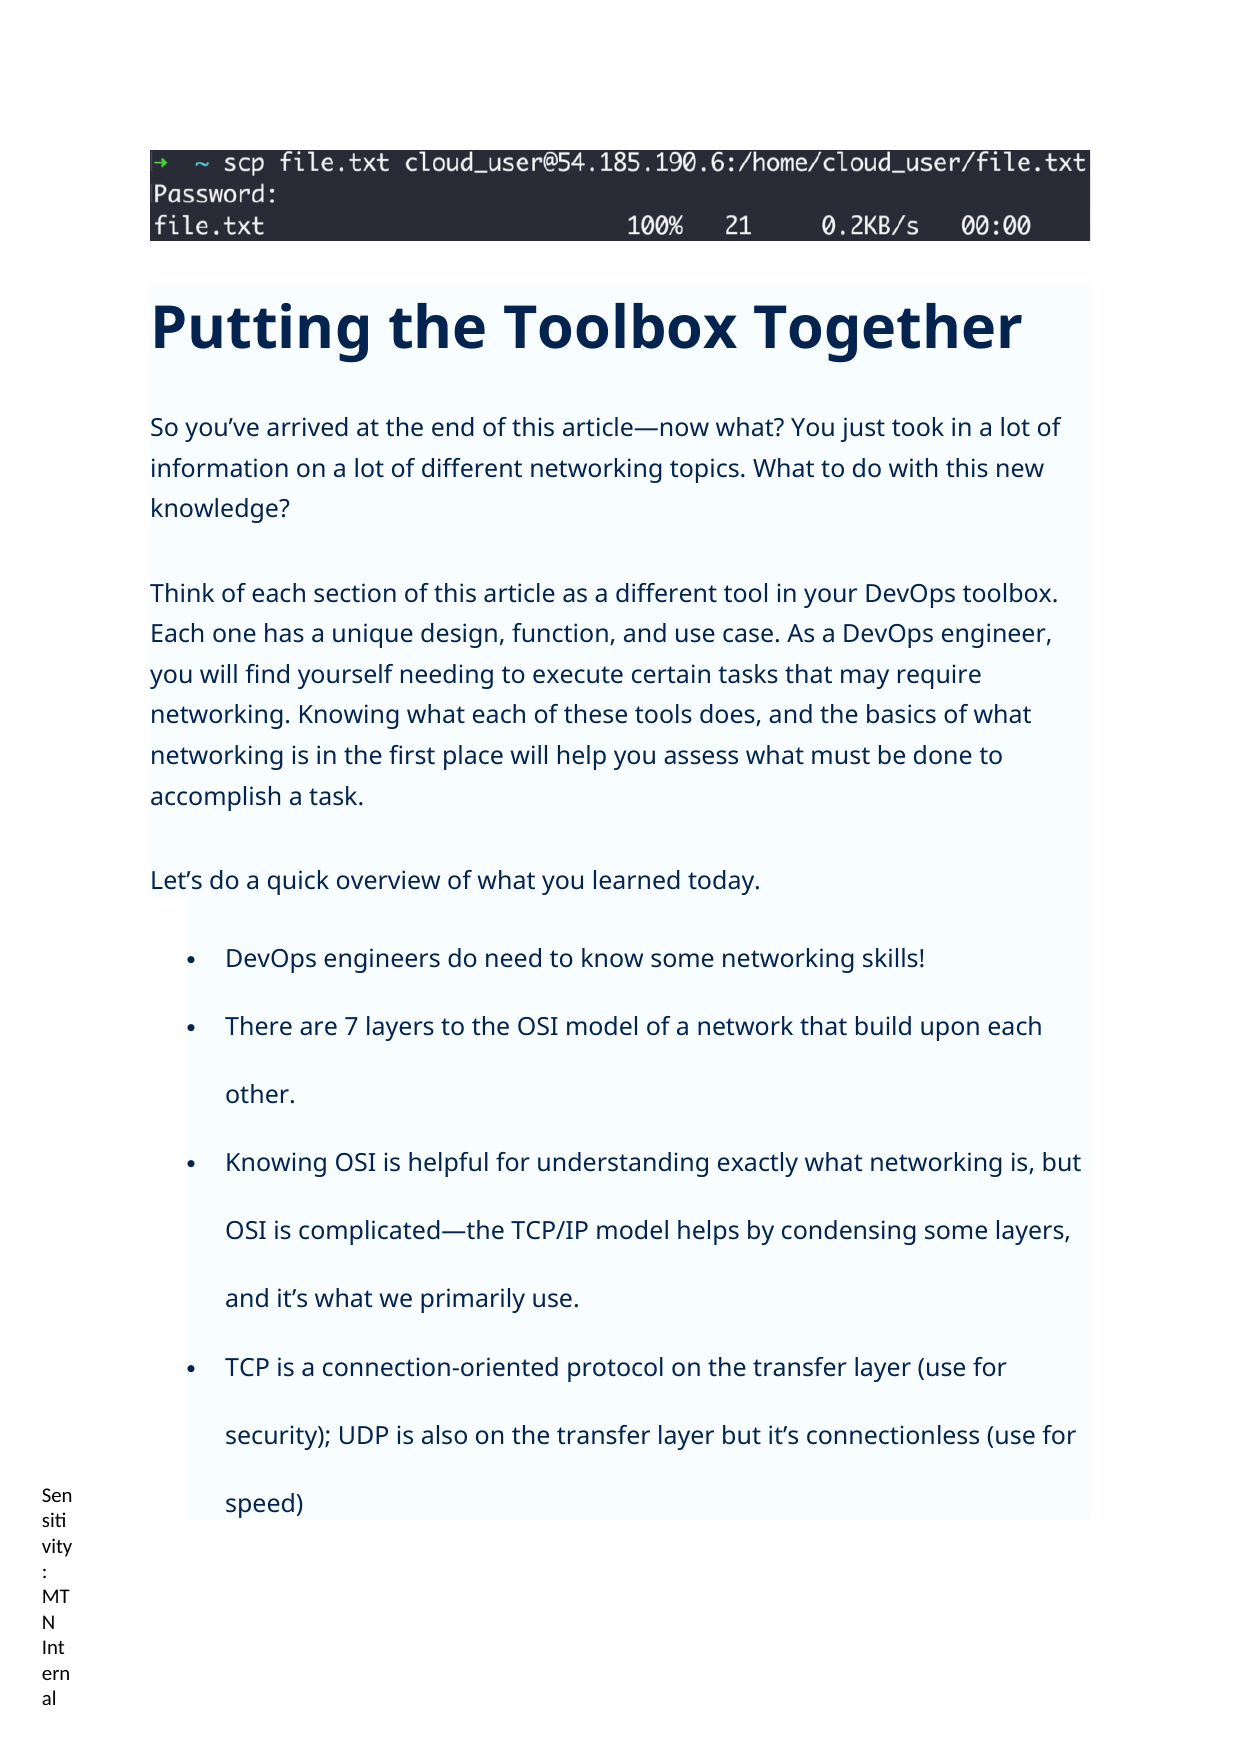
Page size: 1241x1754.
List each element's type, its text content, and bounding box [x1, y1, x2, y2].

list DevOps engineers do need to know some networking skills! [187, 941, 1090, 974]
text Putting the Toolbox Together [150, 285, 1090, 366]
list There are 7 layers to the OSI model of a network that build upon each other. [187, 1009, 1090, 1111]
text Think of each section of this article as a different tool in your DevOps toolbox. Each one has a unique design, function, and use case. As a DevOps engineer, you will find yourself needing to execute certain tasks that may require networking. Knowing what each of these tools does, and the basics of what networking is in the first place will help you assess what must be done to accomplish a task. [150, 569, 1090, 812]
picture [150, 150, 1091, 241]
list Knowing OSI is helpful for understanding exactly what networking is, but OSI is complicated—the TCP/IP model helps by condensing some layers, and it’s what we primarily use. [187, 1145, 1090, 1315]
text Let’s do a quick overview of what you learned today. [150, 856, 1090, 897]
text So you’ve arrived at the end of this article—now what? You just took in a lot of information on a lot of different networking topics. What to do with this new knowledge? [150, 403, 1090, 525]
list TCP is a connection-oriented protocol on the transfer layer (use for security); UDP is also on the transfer layer but it’s connectionless (use for speed) [187, 1349, 1090, 1519]
